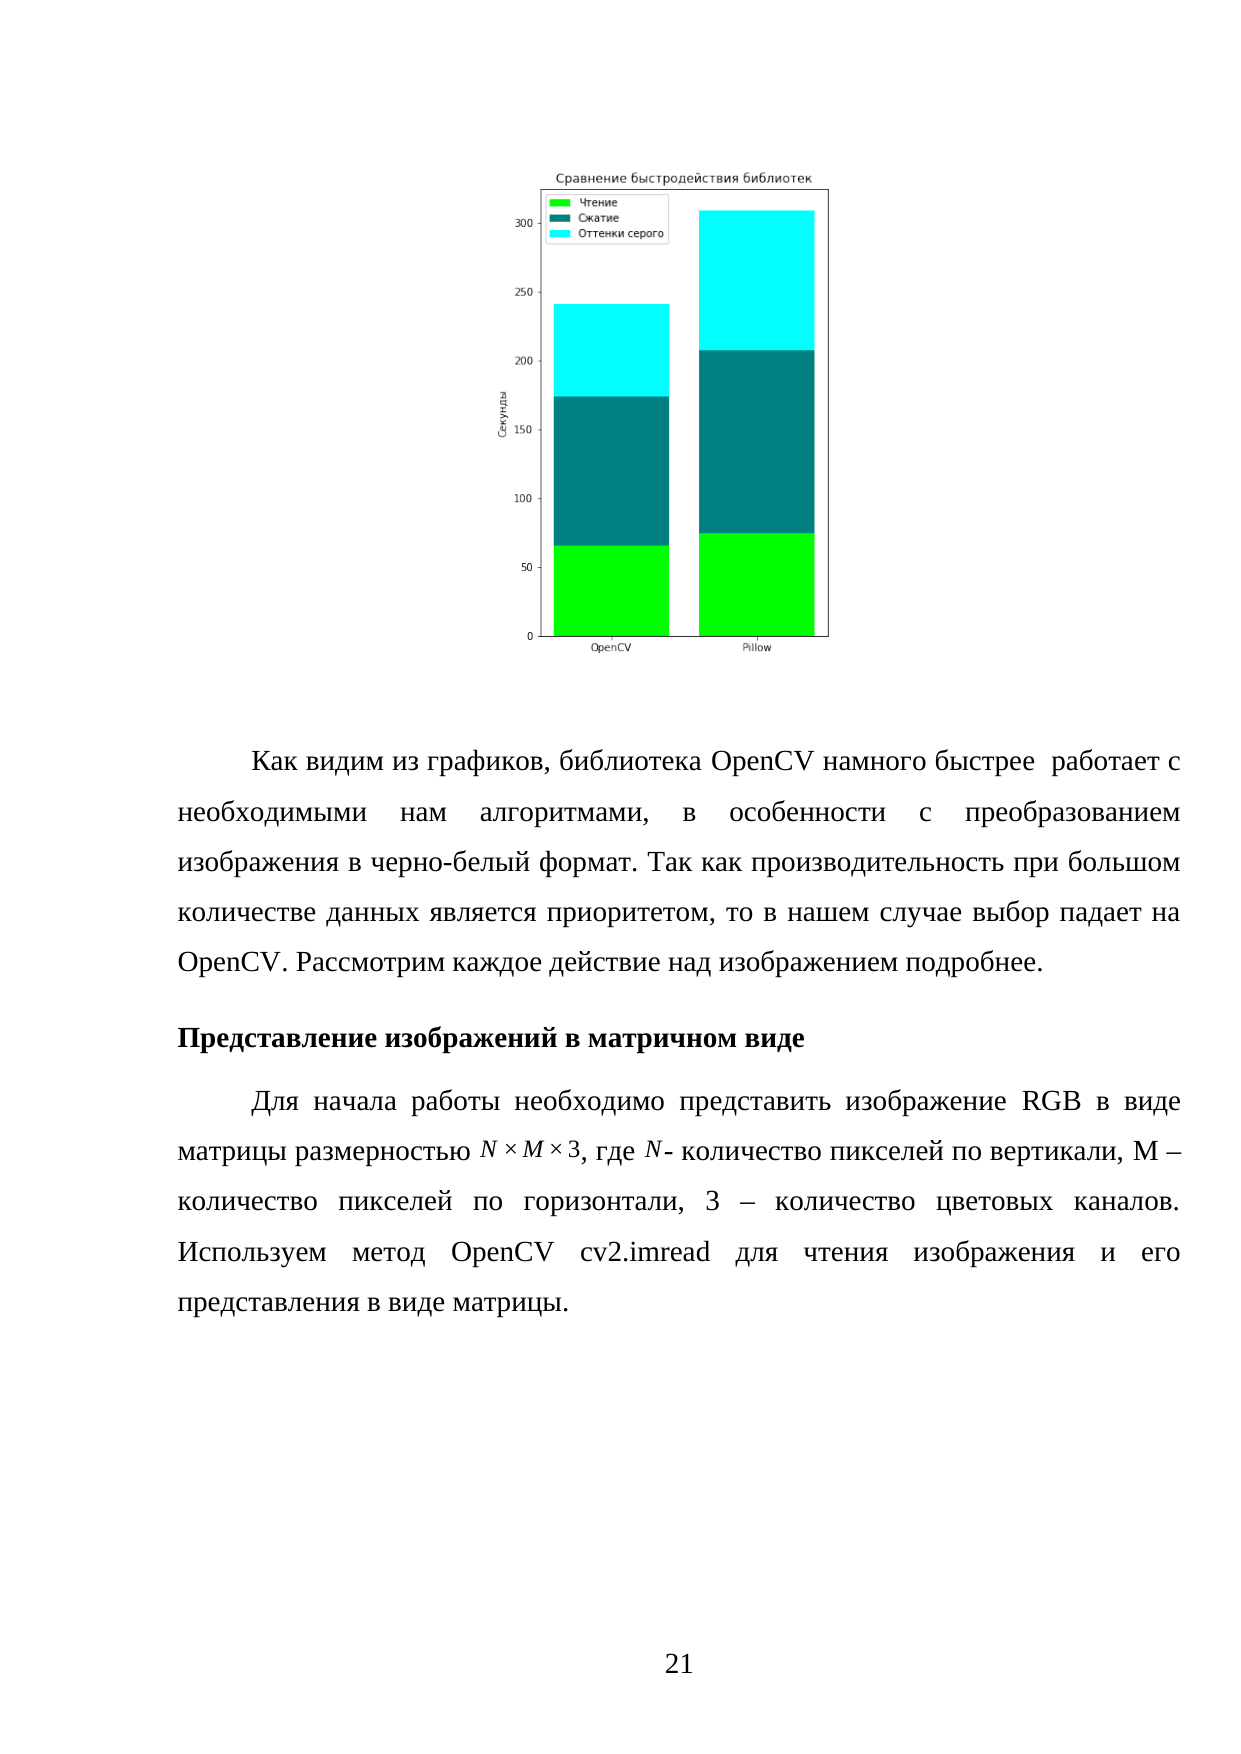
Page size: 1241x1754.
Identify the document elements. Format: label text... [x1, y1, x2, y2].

text Для начала работы необходимо представить изображение RGB в виде матрицы размерностью , где - количество пикселей по вертикали, M – количество пикселей по горизонтали, 3 – количество цветовых каналов. Используем метод OpenCV cv2.imread для чтения изображения и его представления в виде матрицы. [177, 1083, 1181, 1317]
subtitle Представление изображений в матричном виде [177, 1020, 1181, 1053]
text Как видим из графиков, библиотека OpenCV намного быстрее работает с необходимыми нам алгоритмами, в особенности с преобразованием изображения в черно-белый формат. Так как производительность при большом количестве данных является приоритетом, то в нашем случае выбор падает на OpenCV. Рассмотрим каждое действие над изображением подробнее. [177, 743, 1181, 978]
picture [494, 118, 865, 710]
